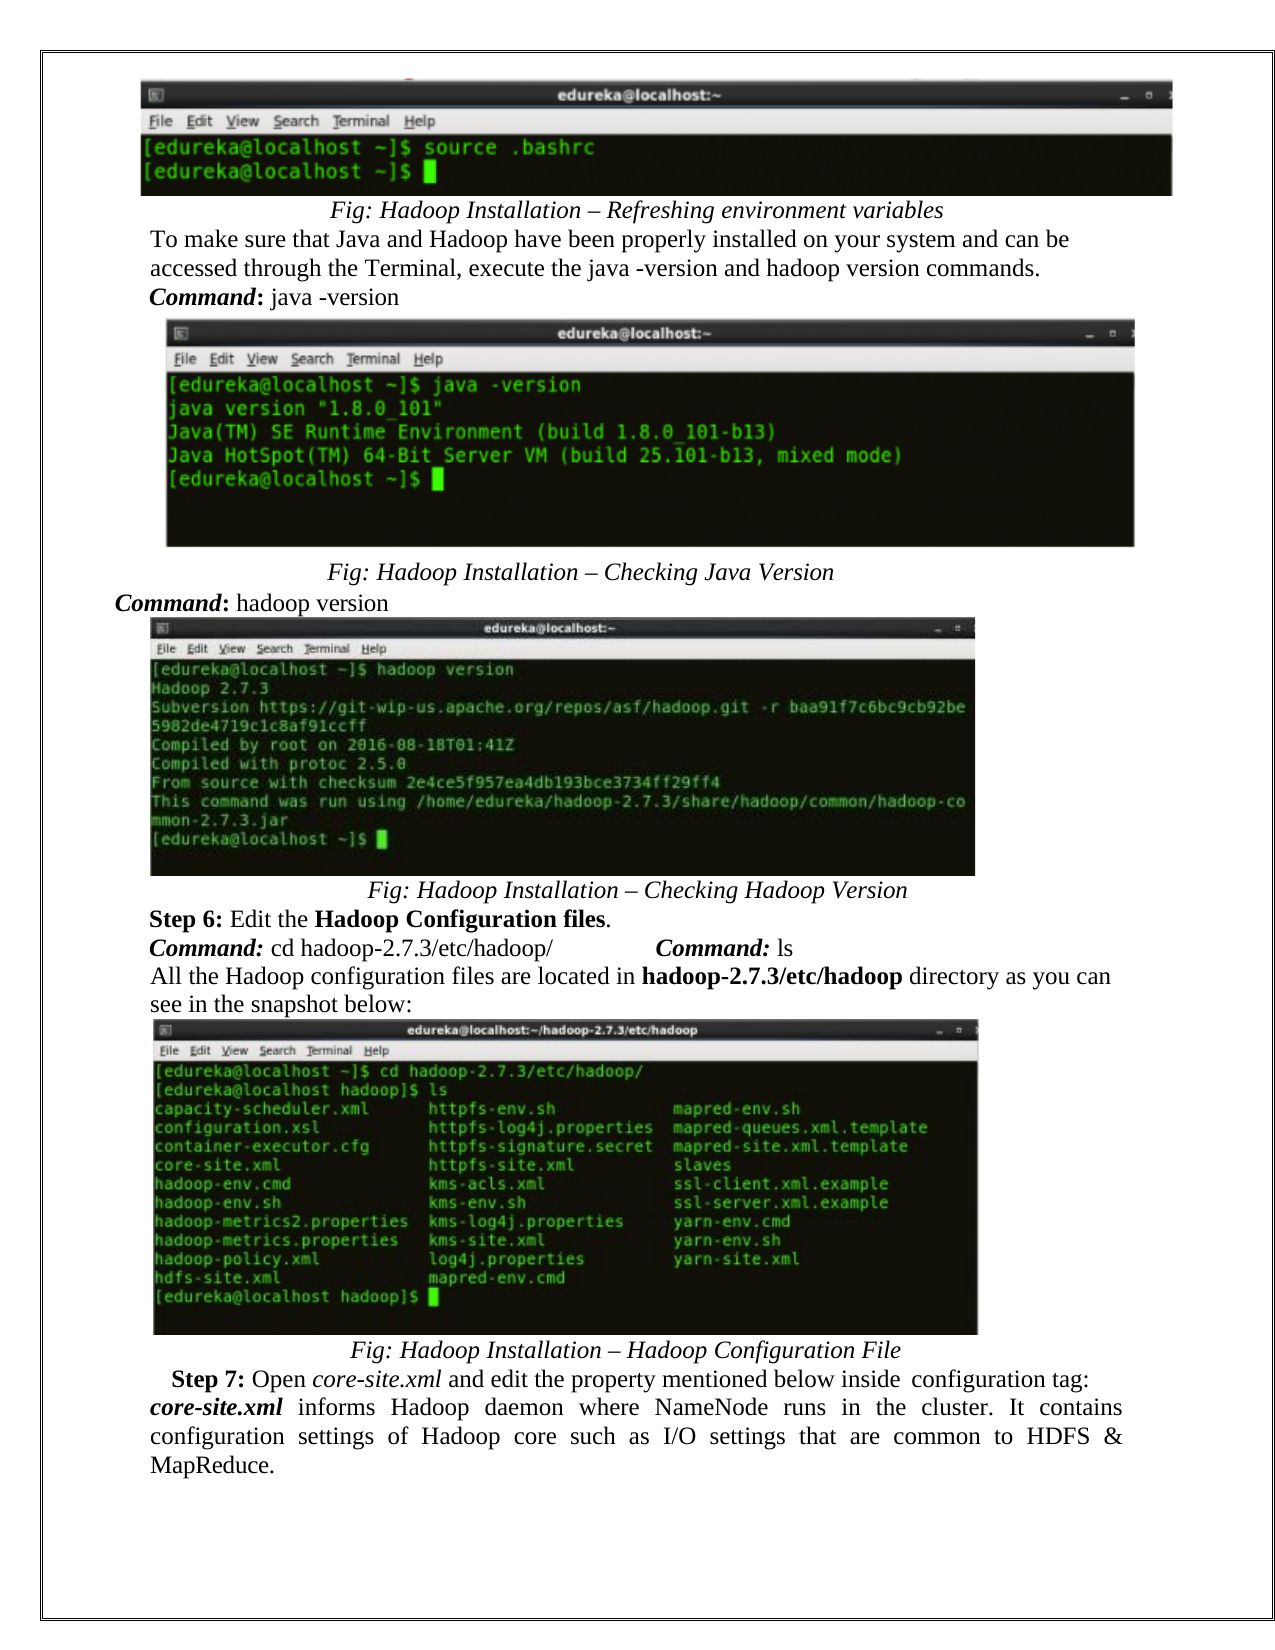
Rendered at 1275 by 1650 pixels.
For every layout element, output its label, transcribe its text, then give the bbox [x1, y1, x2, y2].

text All the Hadoop configuration files are located in hadoop-2.7.3/etc/hadoop directory as you can see in the snapshot below: [150, 962, 1118, 1018]
text To make sure that Java and Hadoop have been properly installed on your system and can be accessed through the Terminal, execute the java -version and hadoop version commands. [150, 224, 1123, 282]
text Command: cd hadoop-2.7.3/etc/hadoop/ Command: ls [149, 933, 1272, 961]
text Step 7: Open core-site.xml and edit the property mentioned below inside configuration tag: [114, 1364, 1146, 1392]
picture [150, 617, 976, 876]
text Command: java -version [149, 282, 1272, 310]
text Step 6: Edit the Hadoop Configuration files. [149, 904, 1272, 933]
picture [153, 1019, 979, 1335]
text Fig: Hadoop Installation – Checking Java Version [327, 557, 1272, 586]
picture [138, 75, 1176, 196]
text Fig: Hadoop Installation – Refreshing environment variables [176, 196, 1097, 224]
text core-site.xml informs Hadoop daemon where NameNode runs in the cluster. It contains configuration settings of Hadoop core such as I/O settings that are common to HDFS & MapReduce. [150, 1392, 1124, 1479]
picture [161, 312, 1138, 555]
text Command: hadoop version [114, 588, 1272, 617]
